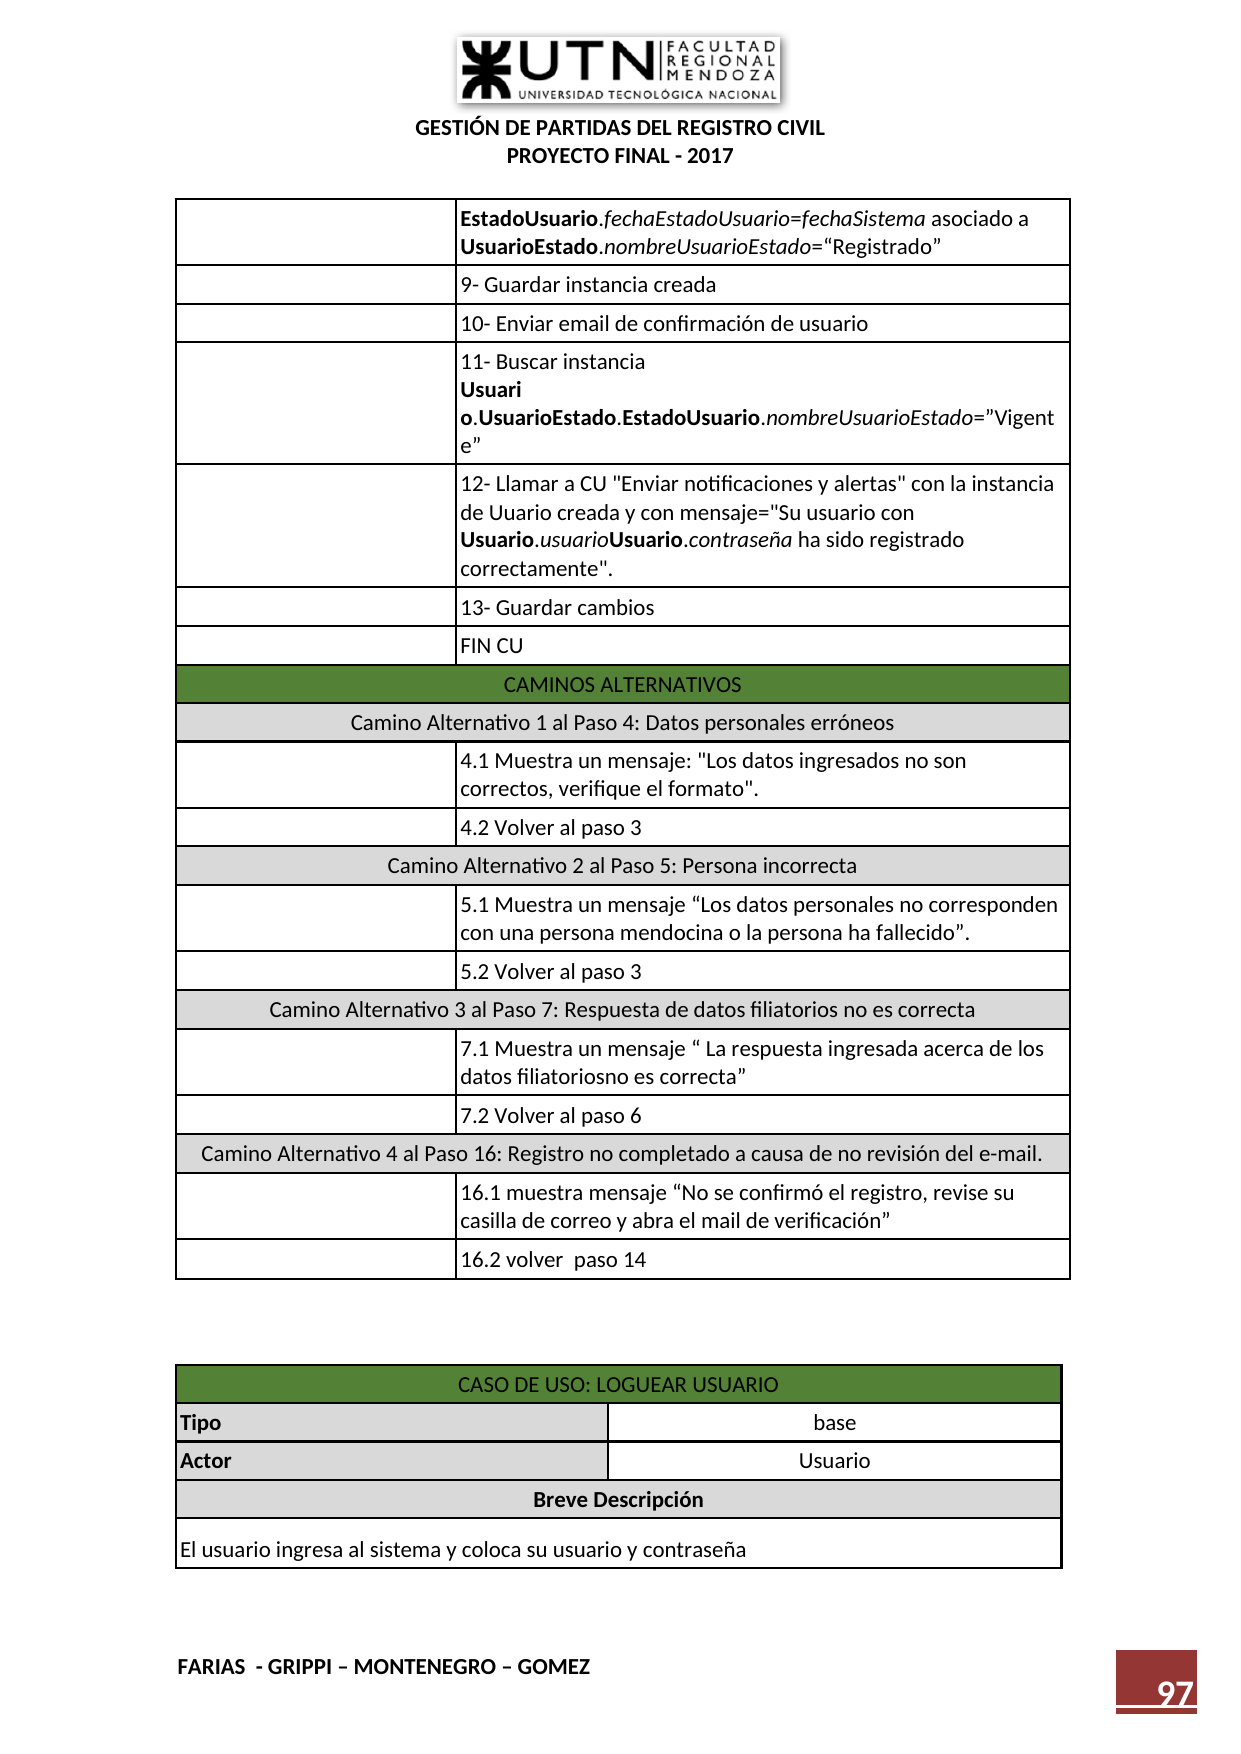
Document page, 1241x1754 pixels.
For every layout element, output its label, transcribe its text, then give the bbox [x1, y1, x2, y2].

table_cell [177, 588, 455, 625]
table_cell Camino Alternativo 2 al Paso 5: Persona incorrecta [177, 847, 1069, 884]
table_cell Camino Alternativo 3 al Paso 7: Respuesta de datos filiatorios no es correcta [177, 991, 1069, 1028]
table_cell 5.2 Volver al paso 3 [457, 952, 1069, 989]
table_cell [177, 1240, 455, 1277]
table_cell El usuario ingresa al sistema y coloca su usuario y contraseña [177, 1519, 1060, 1567]
table_cell [177, 809, 455, 845]
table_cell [457, 200, 1069, 264]
table_cell 4.2 Volver al paso 3 [457, 809, 1069, 845]
table_cell 7.1 Muestra un mensaje “ La respuesta ingresada acerca de los datos filiatoriosno es correcta” [457, 1030, 1069, 1094]
table_cell [177, 343, 455, 463]
table_cell Actor [177, 1443, 607, 1479]
table_cell 7.2 Volver al paso 6 [457, 1096, 1069, 1133]
table_cell [177, 1096, 455, 1133]
table_cell 13- Guardar cambios [457, 588, 1069, 625]
table_cell 11- Buscar instancia Usuario.UsuarioEstado.EstadoUsuario.nombreUsuarioEstado=”Vigente” [457, 343, 1069, 463]
table_cell base [609, 1404, 1060, 1440]
table_cell 16.1 muestra mensaje “No se confirmó el registro, revise su casilla de correo y abra el mail de verificación” [457, 1174, 1069, 1238]
table_cell [177, 1030, 455, 1094]
table_header CASO DE USO: LOGUEAR USUARIO [177, 1366, 1060, 1402]
table_cell Tipo [177, 1404, 607, 1440]
table_cell FIN CU [457, 627, 1069, 663]
table_cell [177, 886, 455, 950]
table_cell [177, 627, 455, 663]
table_cell [177, 266, 455, 302]
table_cell Breve Descripción [177, 1481, 1060, 1517]
table_cell 10- Enviar email de confirmación de usuario [457, 305, 1069, 341]
table_cell [177, 465, 455, 586]
table_cell [177, 1174, 455, 1238]
table_cell 12- Llamar a CU "Enviar notificaciones y alertas" con la instancia de Uuario creada y con mensaje="Su usuario con Usuario.usuarioUsuario.contraseña ha sido registrado correctamente". [457, 465, 1069, 586]
table_cell 9- Guardar instancia creada [457, 266, 1069, 302]
table_cell 5.1 Muestra un mensaje “Los datos personales no corresponden con una persona mendocina o la persona ha fallecido”. [457, 886, 1069, 950]
table_cell [177, 200, 455, 264]
table_cell [177, 952, 455, 989]
picture [449, 29, 791, 114]
table_cell 4.1 Muestra un mensaje: "Los datos ingresados no son correctos, verifique el formato". [457, 743, 1069, 807]
table_cell [177, 305, 455, 341]
table_cell Camino Alternativo 1 al Paso 4: Datos personales erróneos [177, 704, 1069, 740]
table_cell Usuario [609, 1443, 1060, 1479]
table_cell 16.2 volver paso 14 [457, 1240, 1069, 1277]
table_cell Camino Alternativo 4 al Paso 16: Registro no completado a causa de no revisión del e-mail. [177, 1135, 1069, 1172]
table_cell CAMINOS ALTERNATIVOS [177, 666, 1069, 702]
table_cell [177, 743, 455, 807]
